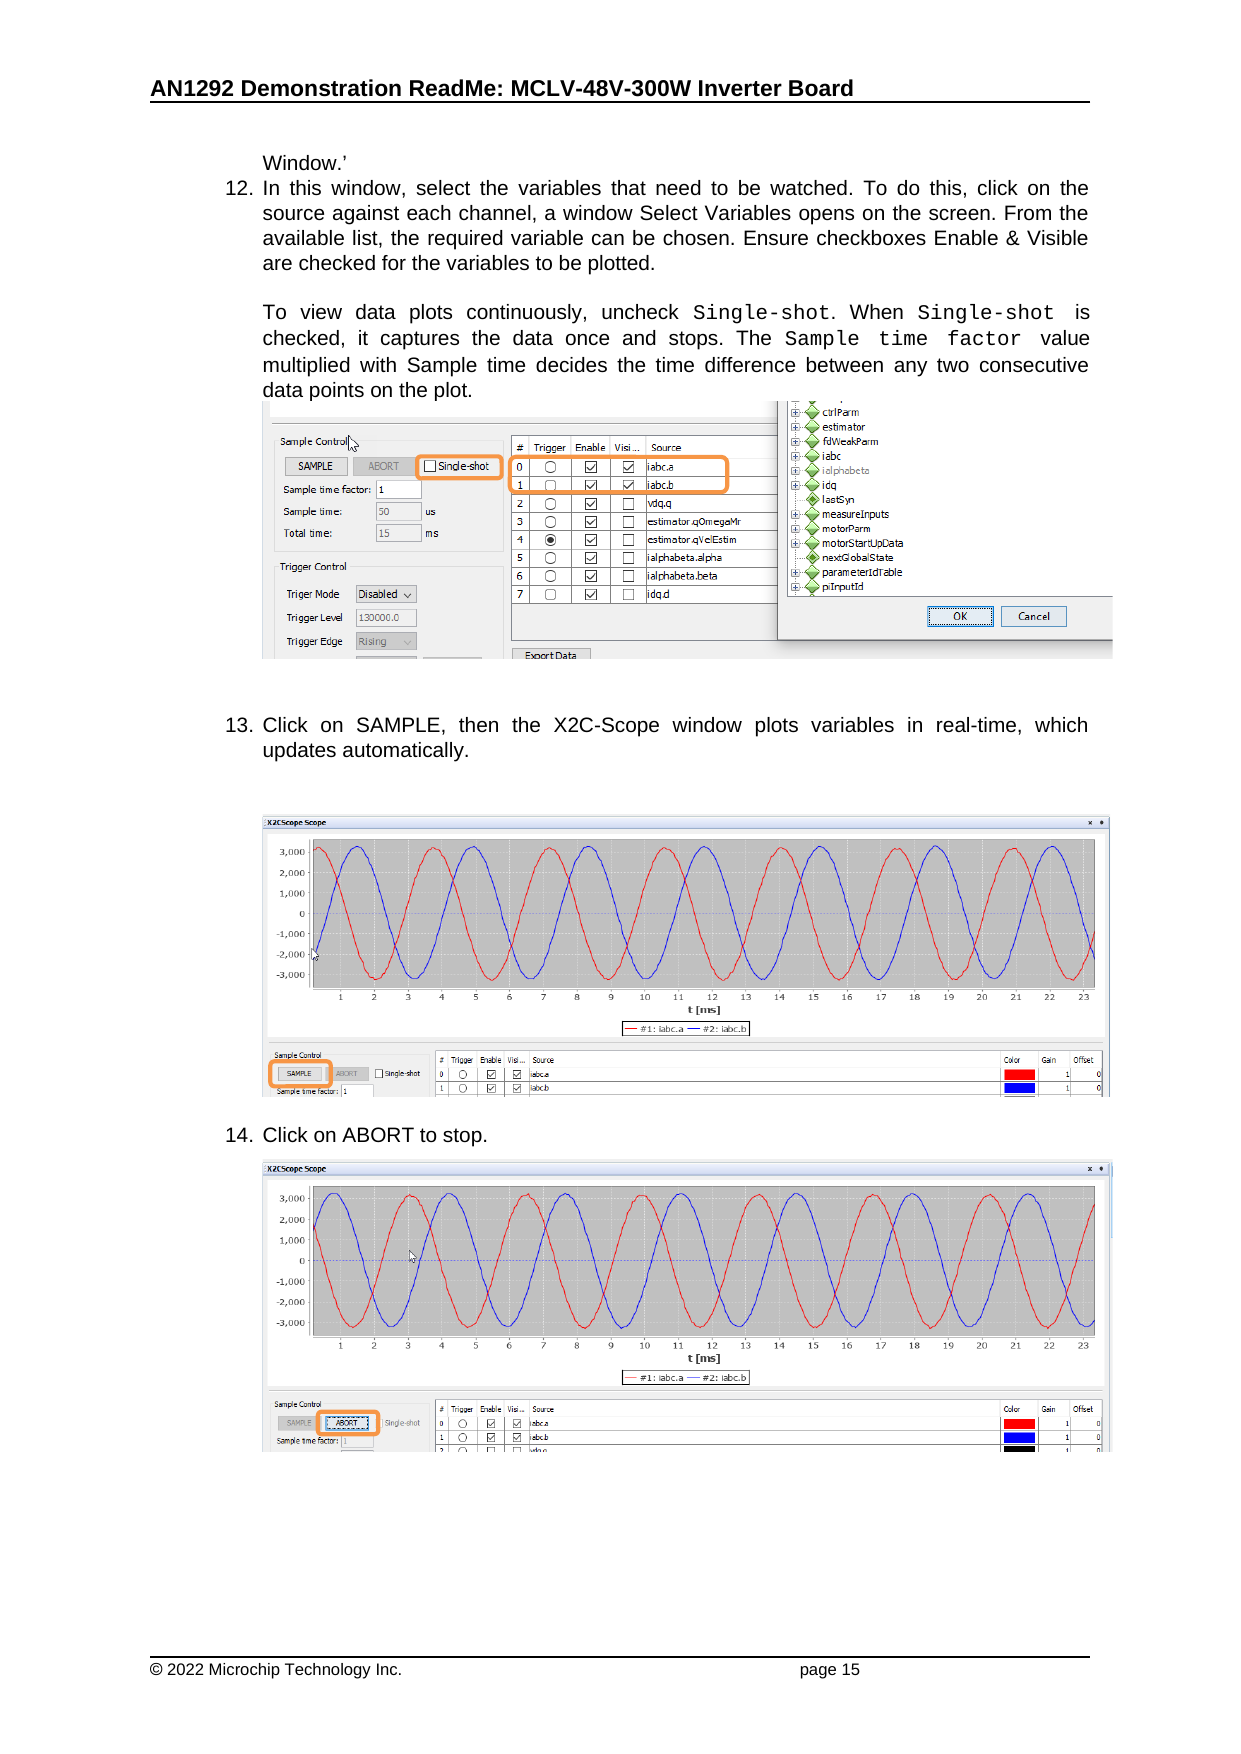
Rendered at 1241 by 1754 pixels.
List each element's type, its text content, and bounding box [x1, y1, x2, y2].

list To view data plots continuously, uncheck Single-shot. When Single-shot is checked, it captures the data once and stops. The Sample time factor value multiplied with Sample time decides the time difference between any two consecutive data points on the plot. [262, 300, 1090, 401]
list In this window, select the variables that need to be watched. To do this, click on the source against each channel, a window Select Variables opens on the screen. From the available list, the required variable can be chosen. Ensure checkboxes Enable & Visible are checked for the variables to be plotted. [225, 175, 1090, 275]
picture [262, 1159, 1113, 1452]
picture [262, 401, 1113, 659]
list Click on ‘Open Scope View’ (under sub-window “Data Views”); this opens ‘Scope Window.’ [225, 150, 1090, 175]
picture [262, 814, 1111, 1097]
list Click on SAMPLE, then the X2C-Scope window plots variables in real-time, which updates automatically. [225, 711, 1090, 761]
list Click on ABORT to stop. [225, 1122, 1090, 1147]
